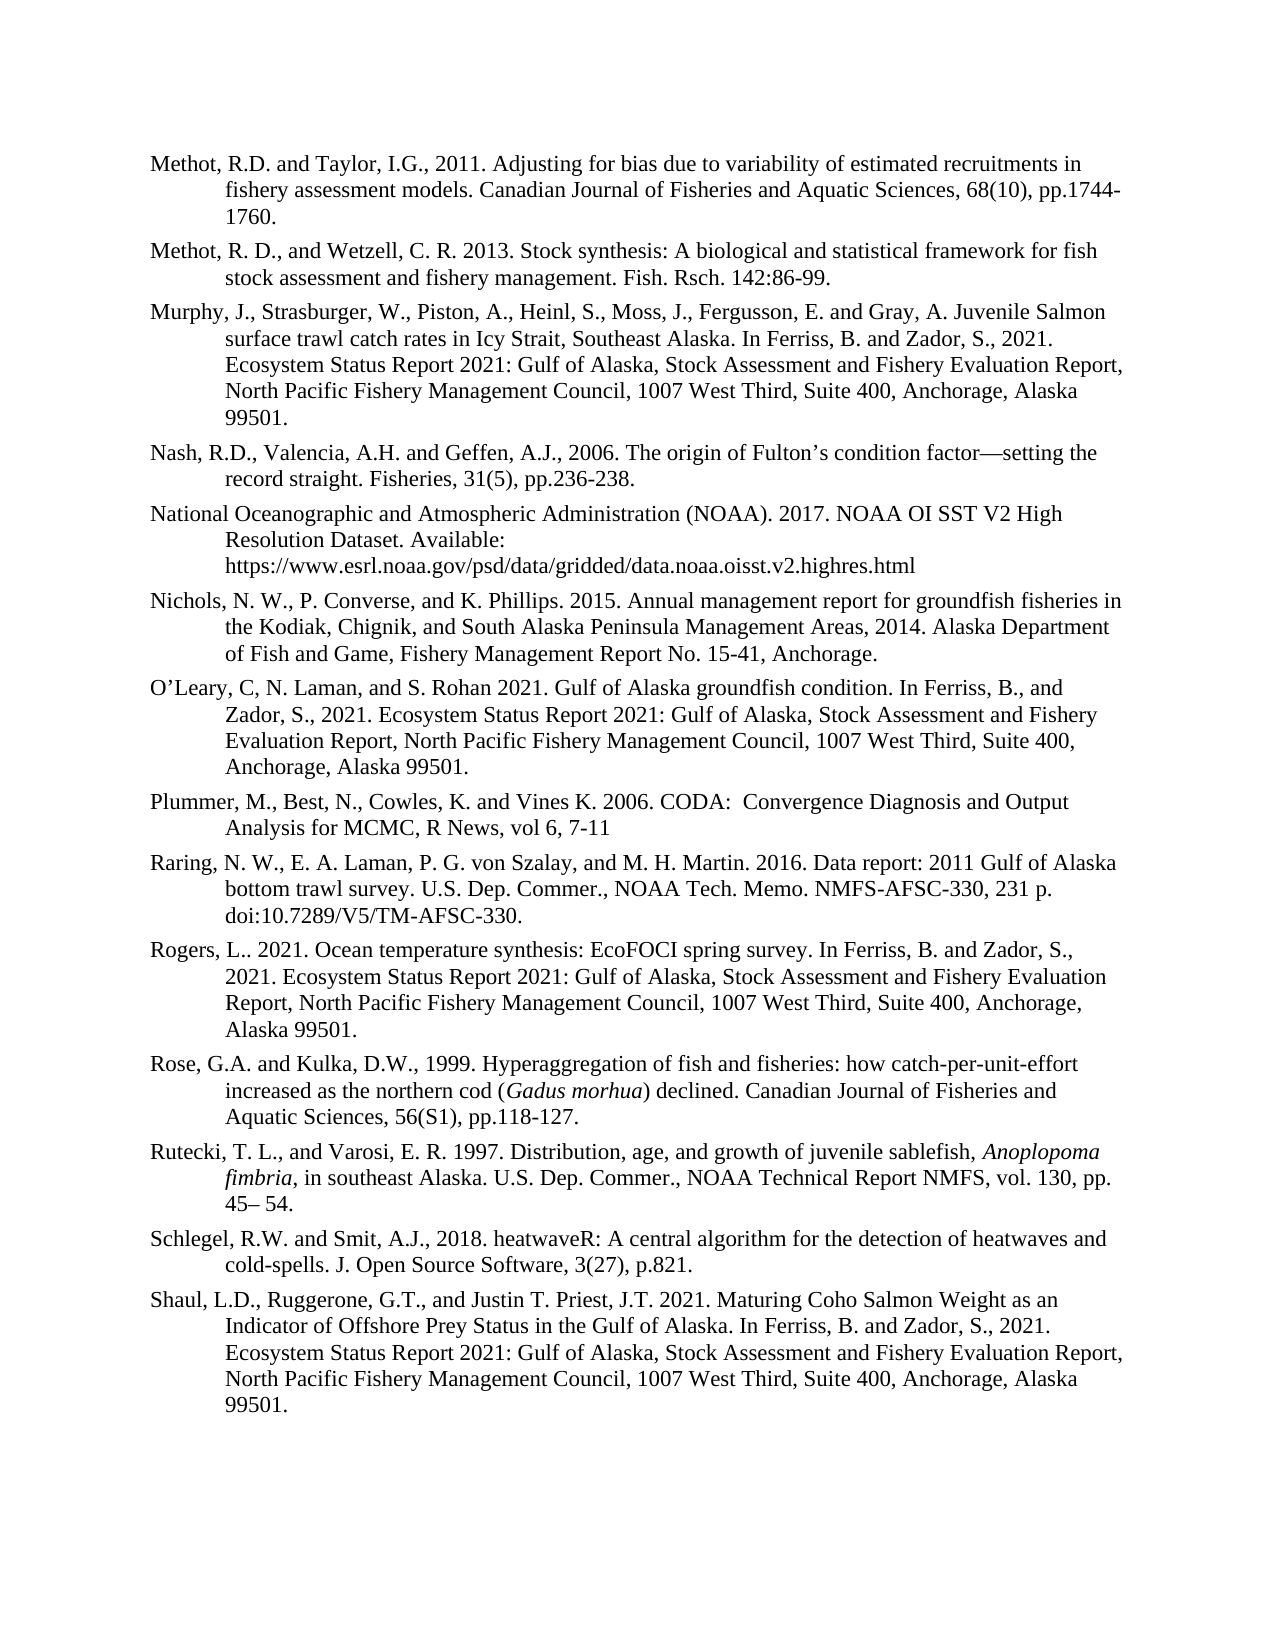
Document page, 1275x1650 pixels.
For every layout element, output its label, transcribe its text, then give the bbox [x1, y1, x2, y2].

text O’Leary, C, N. Laman, and S. Rohan 2021. Gulf of Alaska groundfish condition. In Ferriss, B., and Zador, S., 2021. Ecosystem Status Report 2021: Gulf of Alaska, Stock Assessment and Fishery Evaluation Report, North Pacific Fishery Management Council, 1007 West Third, Suite 400, Anchorage, Alaska 99501. [150, 674, 1125, 780]
text Plummer, M., Best, N., Cowles, K. and Vines K. 2006. CODA: Convergence Diagnosis and Output Analysis for MCMC, R News, vol 6, 7-11 [150, 788, 1125, 841]
text Murphy, J., Strasburger, W., Piston, A., Heinl, S., Moss, J., Fergusson, E. and Gray, A. Juvenile Salmon surface trawl catch rates in Icy Strait, Southeast Alaska. In Ferriss, B. and Zador, S., 2021. Ecosystem Status Report 2021: Gulf of Alaska, Stock Assessment and Fishery Evaluation Report, North Pacific Fishery Management Council, 1007 West Third, Suite 400, Anchorage, Alaska 99501. [150, 298, 1125, 430]
text National Oceanographic and Atmospheric Administration (NOAA). 2017. NOAA OI SST V2 High Resolution Dataset. Available: https://www.esrl.noaa.gov/psd/data/gridded/data.noaa.oisst.v2.highres.html [150, 499, 1125, 579]
text Methot, R.D. and Taylor, I.G., 2011. Adjusting for bias due to variability of estimated recruitments in fishery assessment models. Canadian Journal of Fisheries and Aquatic Sciences, 68(10), pp.1744-1760. [150, 150, 1125, 229]
text Methot, R. D., and Wetzell, C. R. 2013. Stock synthesis: A biological and statistical framework for fish stock assessment and fishery management. Fish. Rsch. 142:86-99. [150, 237, 1125, 290]
text Shaul, L.D., Ruggerone, G.T., and Justin T. Priest, J.T. 2021. Maturing Coho Salmon Weight as an Indicator of Offshore Prey Status in the Gulf of Alaska. In Ferriss, B. and Zador, S., 2021. Ecosystem Status Report 2021: Gulf of Alaska, Stock Assessment and Fishery Evaluation Report, North Pacific Fishery Management Council, 1007 West Third, Suite 400, Anchorage, Alaska 99501. [150, 1286, 1125, 1418]
text Raring, N. W., E. A. Laman, P. G. von Szalay, and M. H. Martin. 2016. Data report: 2011 Gulf of Alaska bottom trawl survey. U.S. Dep. Commer., NOAA Tech. Memo. NMFS-AFSC-330, 231 p. doi:10.7289/V5/TM-AFSC-330. [150, 849, 1125, 928]
text Rose, G.A. and Kulka, D.W., 1999. Hyperaggregation of fish and fisheries: how catch-per-unit-effort increased as the northern cod (Gadus morhua) declined. Canadian Journal of Fisheries and Aquatic Sciences, 56(S1), pp.118-127. [150, 1050, 1125, 1129]
text Rogers, L.. 2021. Ocean temperature synthesis: EcoFOCI spring survey. In Ferriss, B. and Zador, S., 2021. Ecosystem Status Report 2021: Gulf of Alaska, Stock Assessment and Fishery Evaluation Report, North Pacific Fishery Management Council, 1007 West Third, Suite 400, Anchorage, Alaska 99501. [150, 937, 1125, 1042]
text Nash, R.D., Valencia, A.H. and Geffen, A.J., 2006. The origin of Fulton’s condition factor—setting the record straight. Fisheries, 31(5), pp.236-238. [150, 438, 1125, 491]
text Schlegel, R.W. and Smit, A.J., 2018. heatwaveR: A central algorithm for the detection of heatwaves and cold-spells. J. Open Source Software, 3(27), p.821. [150, 1225, 1125, 1278]
text Rutecki, T. L., and Varosi, E. R. 1997. Distribution, age, and growth of juvenile sablefish, Anoplopoma fimbria, in southeast Alaska. U.S. Dep. Commer., NOAA Technical Report NMFS, vol. 130, pp. 45– 54. [150, 1138, 1125, 1217]
text Nichols, N. W., P. Converse, and K. Phillips. 2015. Annual management report for groundfish fisheries in the Kodiak, Chignik, and South Alaska Peninsula Management Areas, 2014. Alaska Department of Fish and Game, Fishery Management Report No. 15-41, Anchorage. [150, 587, 1125, 666]
